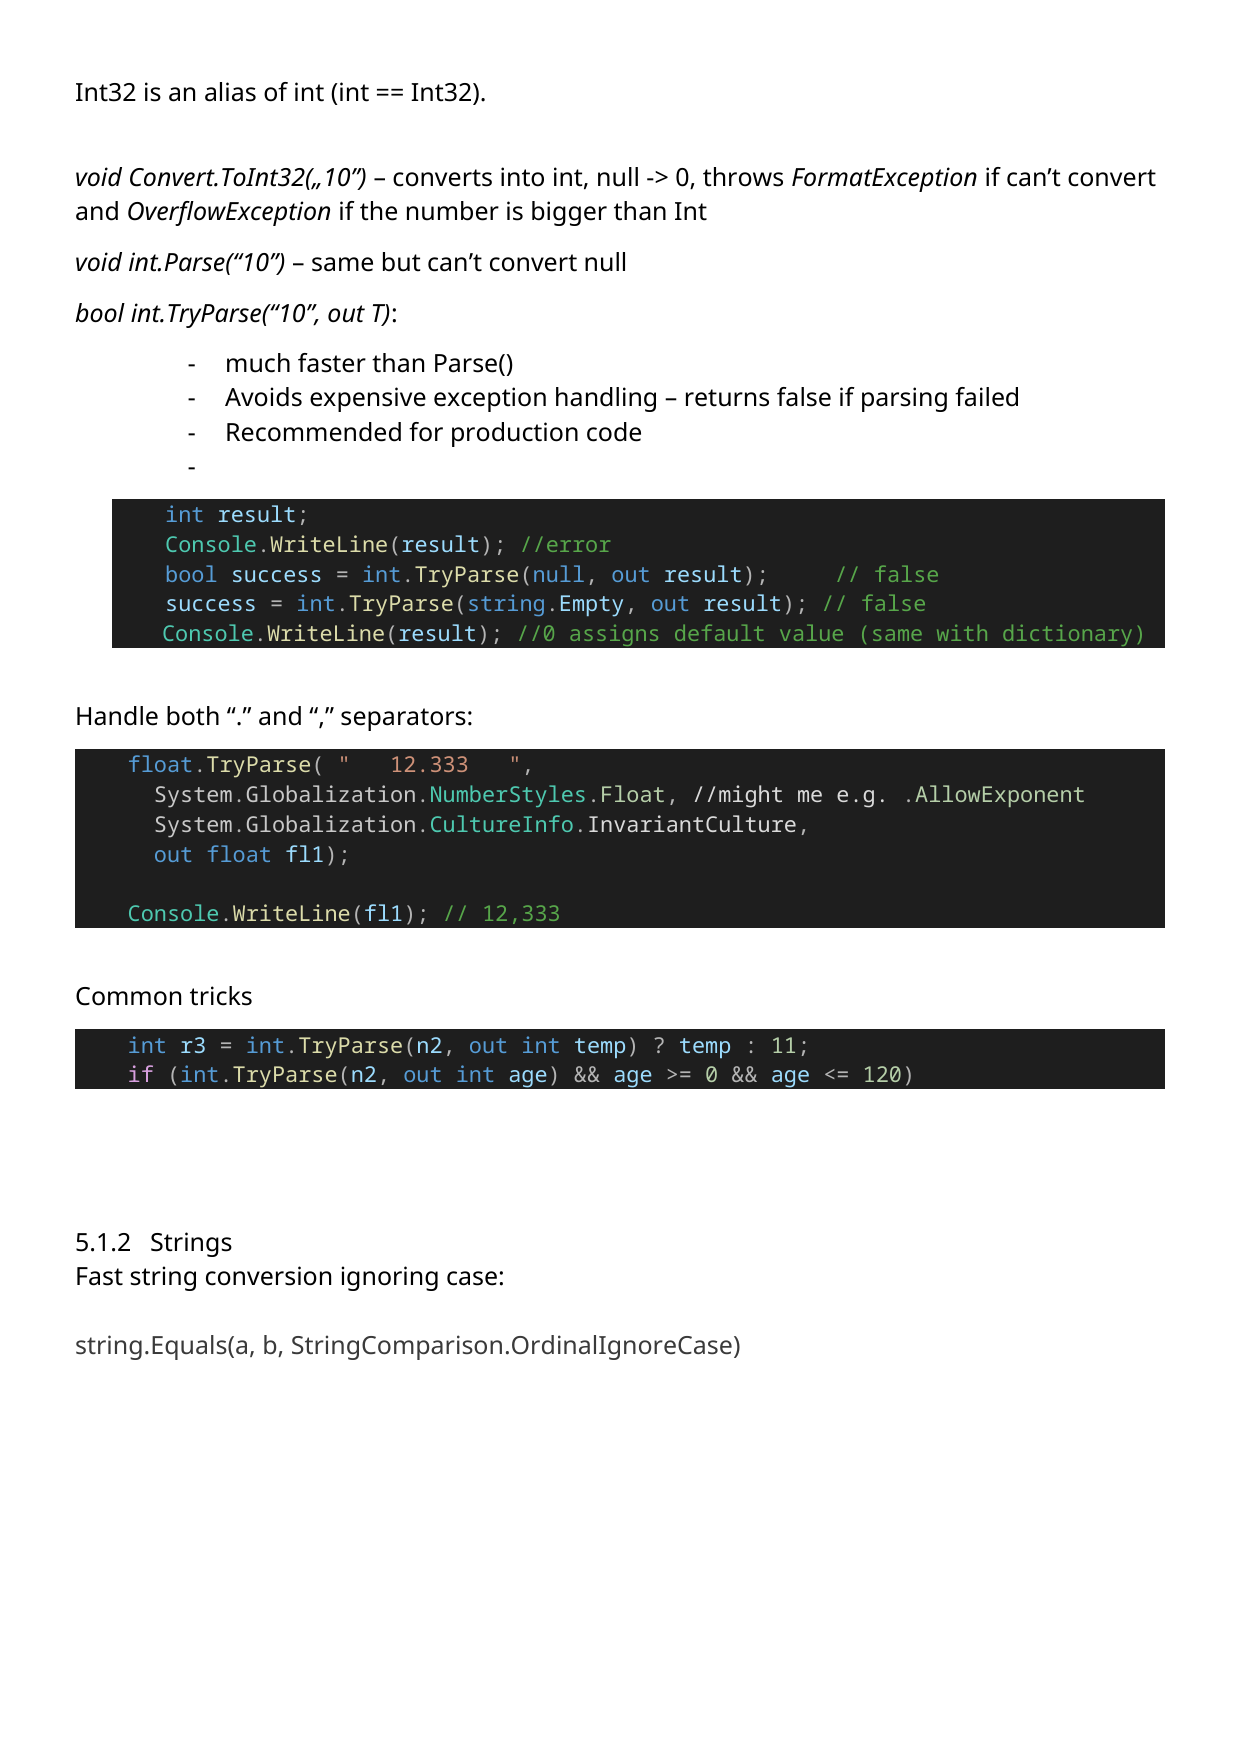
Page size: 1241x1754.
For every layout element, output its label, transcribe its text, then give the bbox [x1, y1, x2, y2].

text Console.WriteLine(result); //error [112, 529, 1165, 558]
list Avoids expensive exception handling – returns false if parsing failed [187, 380, 1165, 414]
text void Convert.ToInt32(„10”) – converts into int, null -> 0, throws FormatException if can’t convert and OverflowException if the number is bigger than Int [75, 160, 1165, 228]
text float.TryParse( " 12.333 ", [75, 749, 1165, 779]
text Console.WriteLine(result); //0 assigns default value (same with dictionary) [112, 618, 1165, 648]
text bool int.TryParse(“10”, out T): [75, 295, 1165, 329]
text System.Globalization.CultureInfo.InvariantCulture, [75, 809, 1165, 839]
text success = int.TryParse(string.Empty, out result); // false [112, 588, 1165, 618]
subtitle Strings [75, 1225, 1165, 1259]
text int r3 = int.TryParse(n2, out int temp) ? temp : 11; [75, 1029, 1165, 1059]
text System.Globalization.NumberStyles.Float, //might me e.g. .AllowExponent [75, 779, 1165, 809]
text Console.WriteLine(fl1); // 12,333 [75, 898, 1165, 928]
text out float fl1); [75, 839, 1165, 868]
text int result; [112, 499, 1165, 529]
text Handle both “.” and “,” separators: [75, 699, 1165, 733]
text if (int.TryParse(n2, out int age) && age >= 0 && age <= 120) [75, 1059, 1165, 1089]
text string.Equals(a, b, StringComparison.OrdinalIgnoreCase) [75, 1318, 1165, 1362]
text bool success = int.TryParse(null, out result); // false [112, 558, 1165, 588]
list Recommended for production code [187, 414, 1165, 448]
text Int32 is an alias of int (int == Int32). [75, 75, 1165, 143]
list much faster than Parse() [187, 346, 1165, 380]
text void int.Parse(“10”) – same but can’t convert null [75, 244, 1165, 279]
text Common tricks [75, 979, 1165, 1013]
text Fast string conversion ignoring case: [75, 1259, 1165, 1293]
